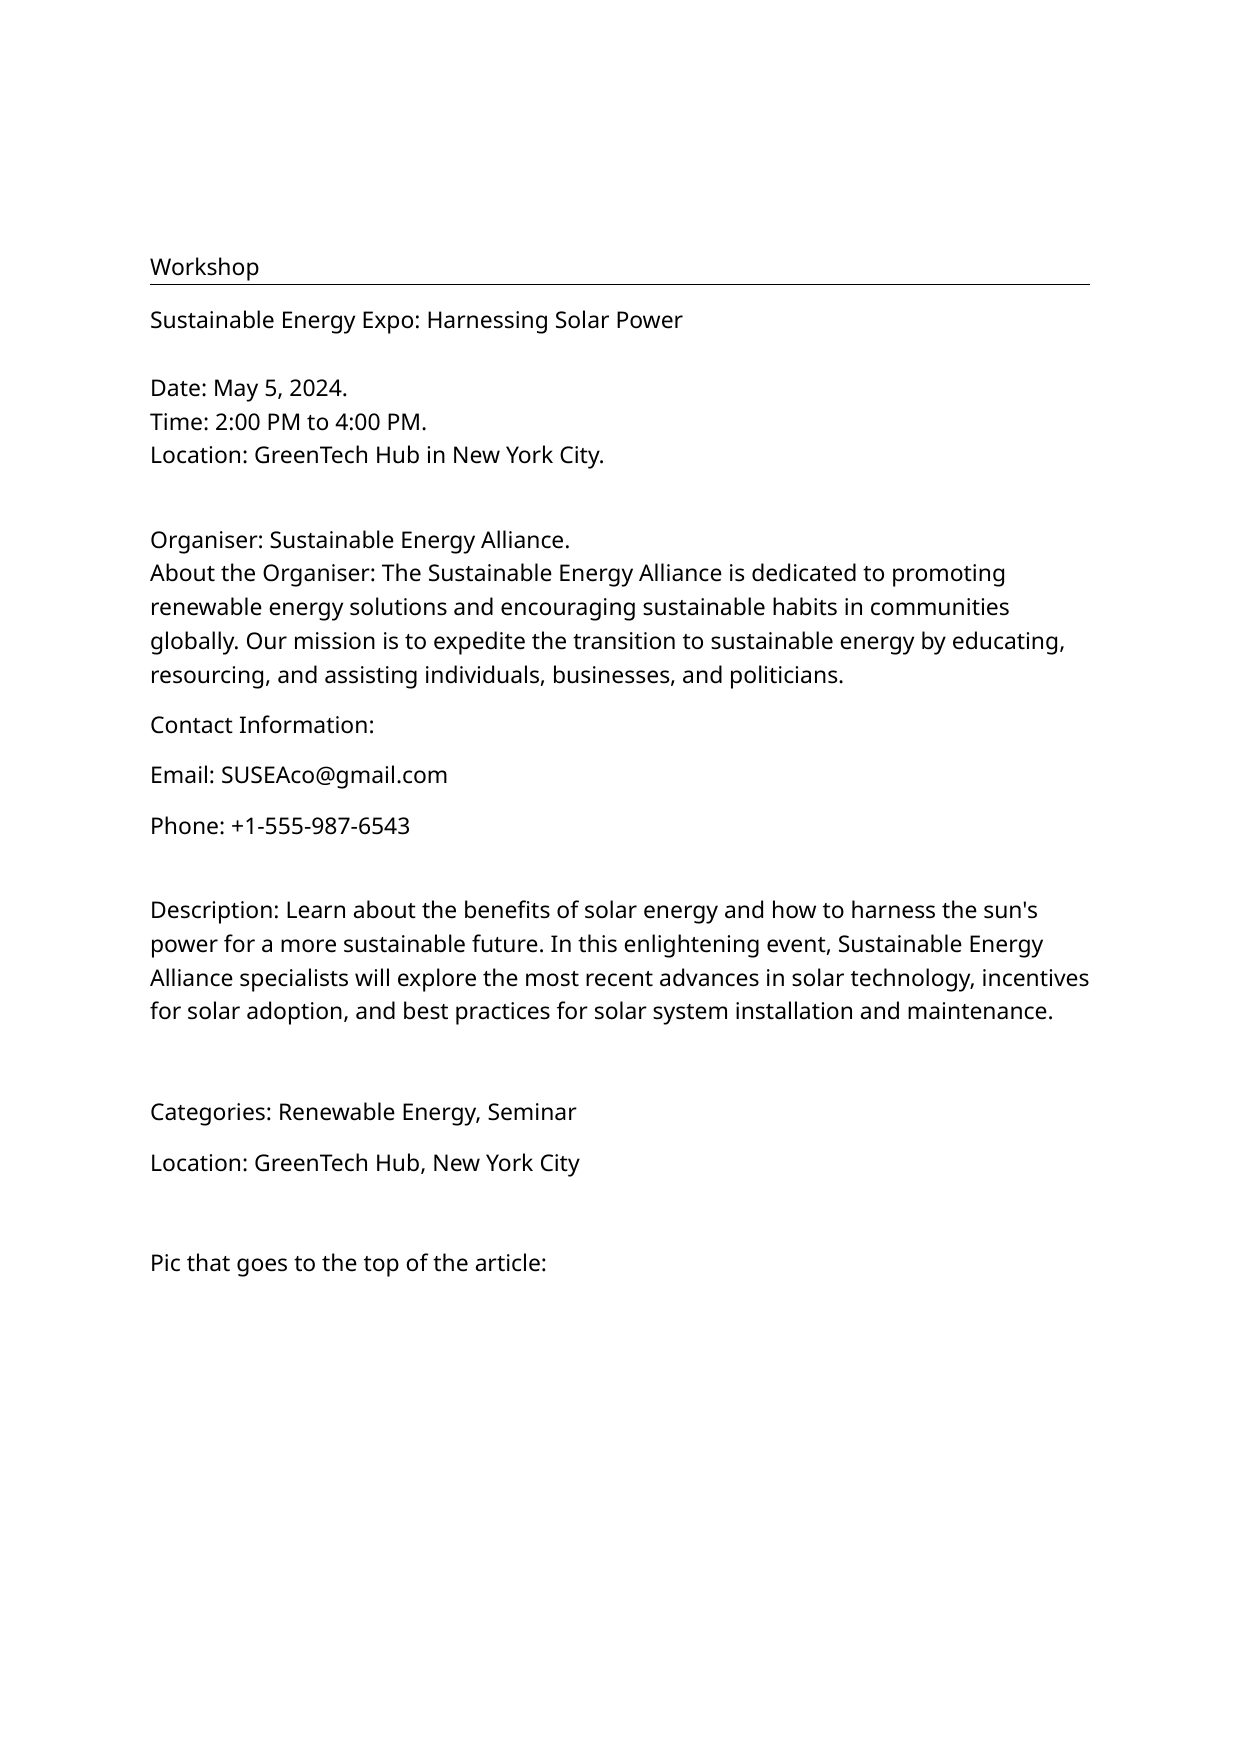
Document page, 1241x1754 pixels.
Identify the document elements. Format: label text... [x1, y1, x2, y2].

text Workshop [150, 251, 1090, 284]
text Categories: Renewable Energy, Seminar [150, 1096, 1090, 1127]
text Contact Information: [150, 709, 1090, 740]
text Sustainable Energy Expo: Harnessing Solar Power Date: May 5, 2024. Time: 2:00 PM to 4:00 PM. Location: GreenTech Hub in New York City. [150, 304, 1090, 471]
text Email: SUSEAco@gmail.com [150, 759, 1090, 791]
text Phone: +1-555-987-6543 [150, 810, 1090, 841]
text Location: GreenTech Hub, New York City [150, 1146, 1090, 1178]
text Pic that goes to the top of the article: [150, 1247, 1090, 1278]
text Organiser: Sustainable Energy Alliance. About the Organiser: The Sustainable Energy Alliance is dedicated to promoting renewable energy solutions and encouraging sustainable habits in communities globally. Our mission is to expedite the transition to sustainable energy by educating, resourcing, and assisting individuals, businesses, and politicians. [150, 490, 1090, 690]
text Description: Learn about the benefits of solar energy and how to harness the sun's power for a more sustainable future. In this enlightening event, Sustainable Energy Alliance specialists will explore the most recent advances in solar technology, incentives for solar adoption, and best practices for solar system installation and maintenance. [150, 860, 1090, 1026]
